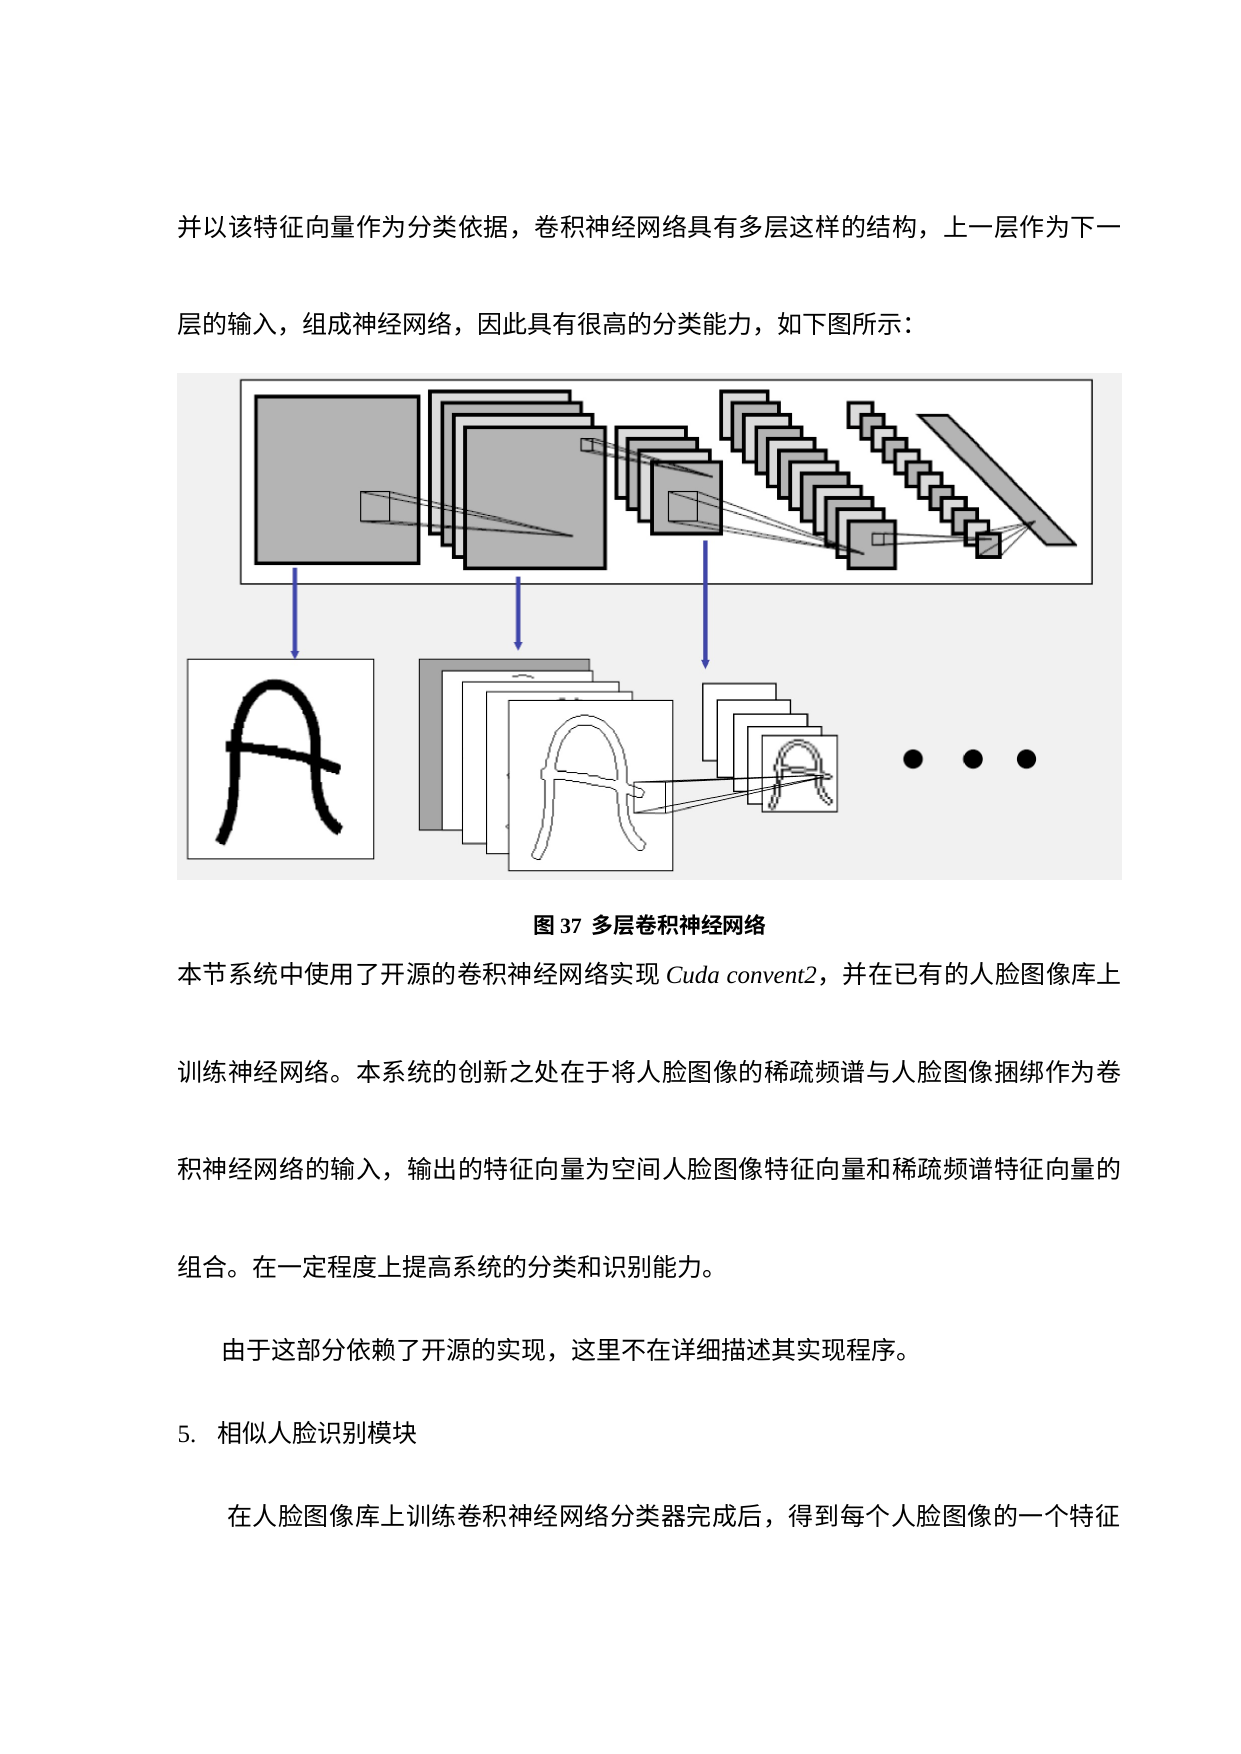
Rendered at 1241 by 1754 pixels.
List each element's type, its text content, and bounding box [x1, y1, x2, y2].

list 相似人脸识别模块 [177, 1399, 1122, 1464]
text 本节系统中使用了开源的卷积神经网络实现Cuda convent2，并在已有的人脸图像库上训练神经网络。本系统的创新之处在于将人脸图像的稀疏频谱与人脸图像捆绑作为卷积神经网络的输入，输出的特征向量为空间人脸图像特征向量和稀疏频谱特征向量的组合。在一定程度上提高系统的分类和识别能力。 [177, 940, 1122, 1298]
text 图 37 多层卷积神经网络 [177, 908, 1122, 940]
text 由于这部分依赖了开源的实现，这里不在详细描述其实现程序。 [177, 1316, 1122, 1381]
picture [177, 373, 1122, 880]
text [177, 193, 1122, 355]
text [177, 1482, 1122, 1547]
